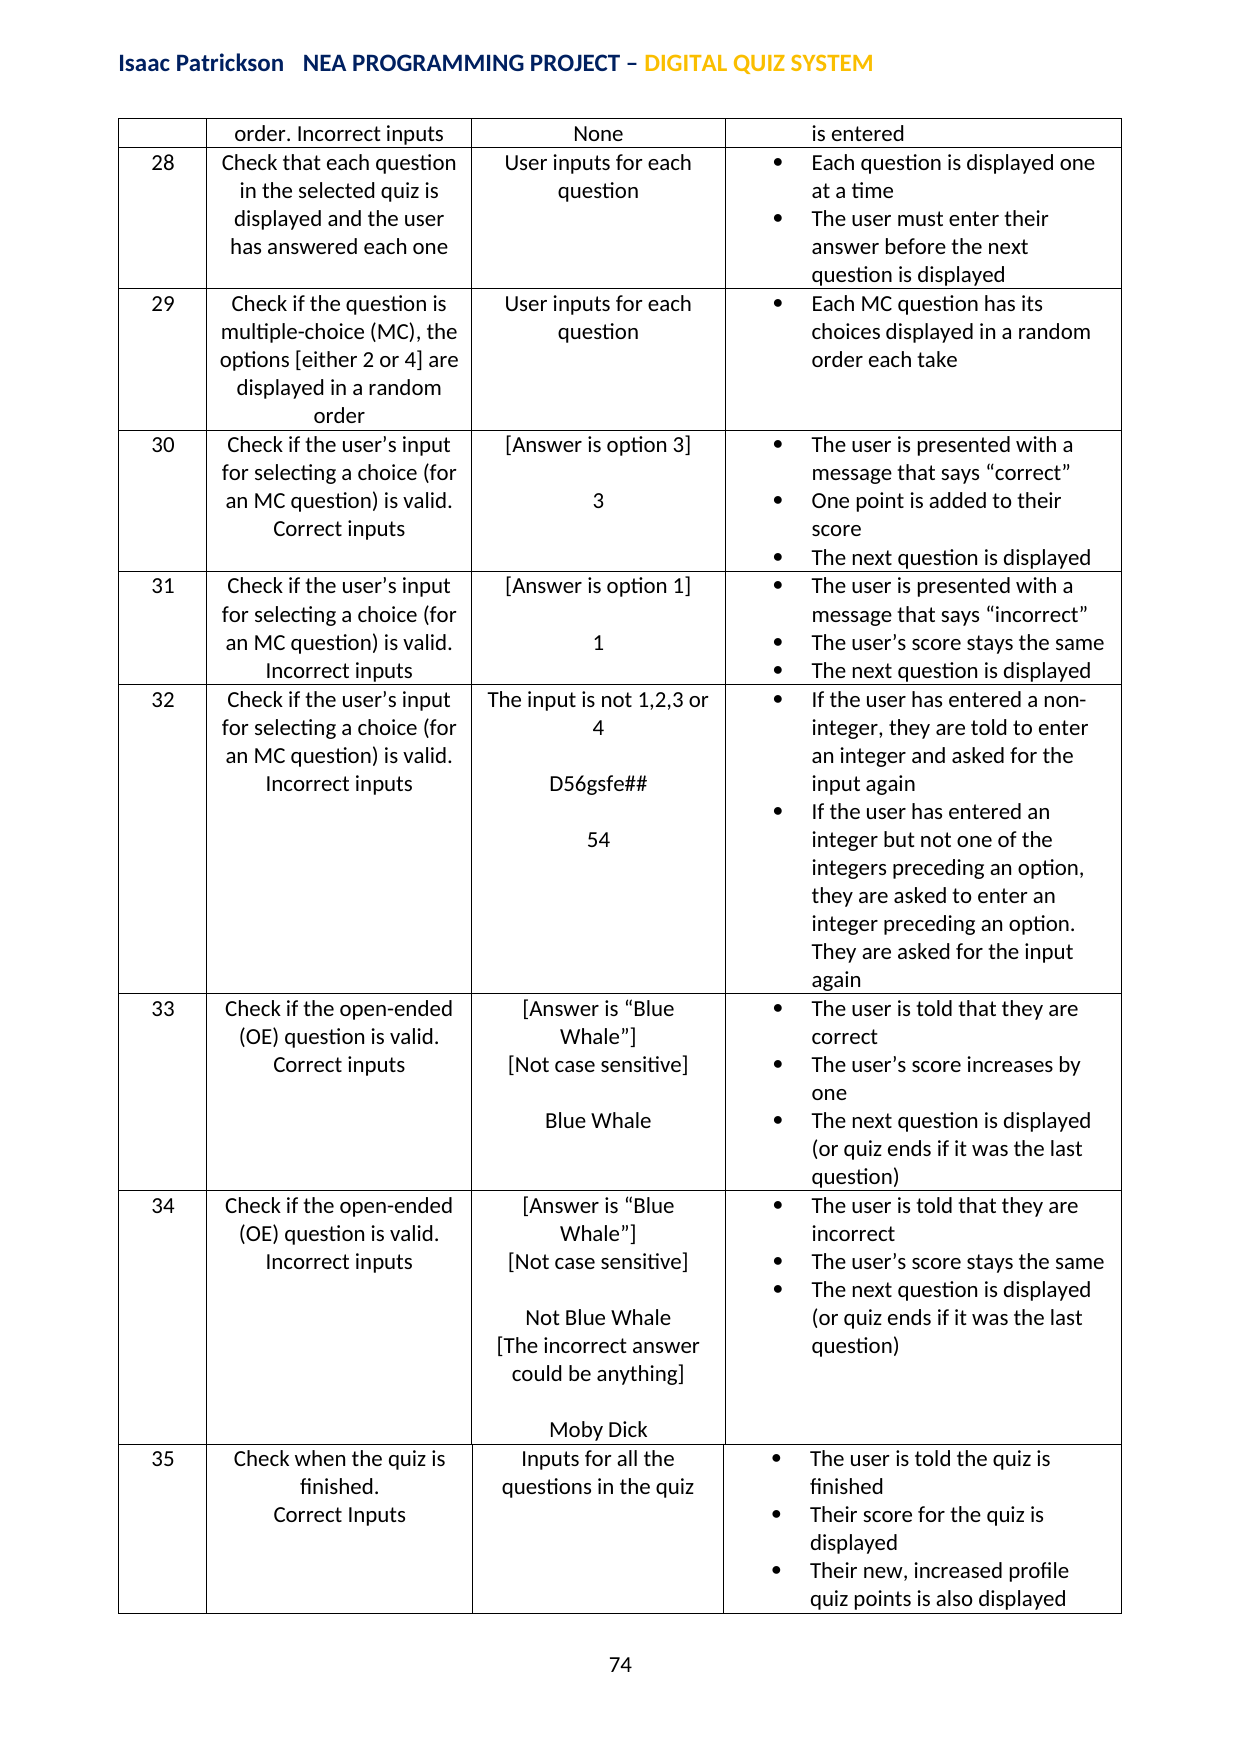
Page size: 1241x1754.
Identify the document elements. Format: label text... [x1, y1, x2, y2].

table_cell 34 [119, 1191, 206, 1443]
table_cell [Answer is option 3] 3 [472, 431, 725, 571]
table_cell 33 [119, 994, 206, 1190]
table_cell User inputs for each question [472, 289, 725, 429]
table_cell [726, 119, 1121, 147]
table_cell Check that each question in the selected quiz is displayed and the user has answered each one [207, 148, 471, 288]
table_cell Each question is displayed one at a time The user must enter their answer before the next question is displayed [726, 148, 1121, 288]
table_cell Each MC question has its choices displayed in a random order each take [726, 289, 1121, 429]
table_cell [Answer is “Blue Whale”] [Not case sensitive] Blue Whale [472, 994, 725, 1190]
table_cell Check if the open-ended (OE) question is valid. Incorrect inputs [207, 1191, 471, 1443]
table_cell 29 [119, 289, 206, 429]
table_cell [Answer is “Blue Whale”] [Not case sensitive] Not Blue Whale [The incorrect answer could be anything] Moby Dick [472, 1191, 725, 1443]
table_cell 32 [119, 685, 206, 993]
table_cell The user is presented with a message that says “incorrect” The user’s score stays the same The next question is displayed [726, 572, 1121, 684]
table_cell 31 [119, 572, 206, 684]
table_cell 28 [119, 148, 206, 288]
table_cell 35 [119, 1445, 206, 1613]
table_cell The user is told that they are correct The user’s score increases by one The next question is displayed (or quiz ends if it was the last question) [726, 994, 1121, 1190]
table_cell The user is told that they are incorrect The user’s score stays the same The next question is displayed (or quiz ends if it was the last question) [726, 1191, 1121, 1443]
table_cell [473, 1445, 723, 1613]
table_cell If the user has entered a non-integer, they are told to enter an integer and asked for the input again If the user has entered an integer but not one of the integers preceding an option, they are asked to enter an integer preceding an option. They are asked for the input again [726, 685, 1121, 993]
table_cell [472, 119, 725, 147]
table_cell Check if the user’s input for selecting a choice (for an MC question) is valid. Correct inputs [207, 431, 471, 571]
table_cell 30 [119, 431, 206, 571]
table_cell The user is presented with a message that says “correct” One point is added to their score The next question is displayed [726, 431, 1121, 571]
table_cell The input is not 1,2,3 or 4 D56gsfe## 54 [472, 685, 725, 993]
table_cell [207, 119, 471, 147]
table_cell User inputs for each question [472, 148, 725, 288]
table_cell [Answer is option 1] 1 [472, 572, 725, 684]
table_cell Check if the user’s input for selecting a choice (for an MC question) is valid. Incorrect inputs [207, 572, 471, 684]
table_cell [724, 1445, 1121, 1613]
table_cell Check if the question is multiple-choice (MC), the options [either 2 or 4] are displayed in a random order [207, 289, 471, 429]
table_cell 27 [119, 119, 206, 147]
table_cell Check if the open-ended (OE) question is valid. Correct inputs [207, 994, 471, 1190]
table_cell Check if the user’s input for selecting a choice (for an MC question) is valid. Incorrect inputs [207, 685, 471, 993]
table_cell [207, 1445, 472, 1613]
